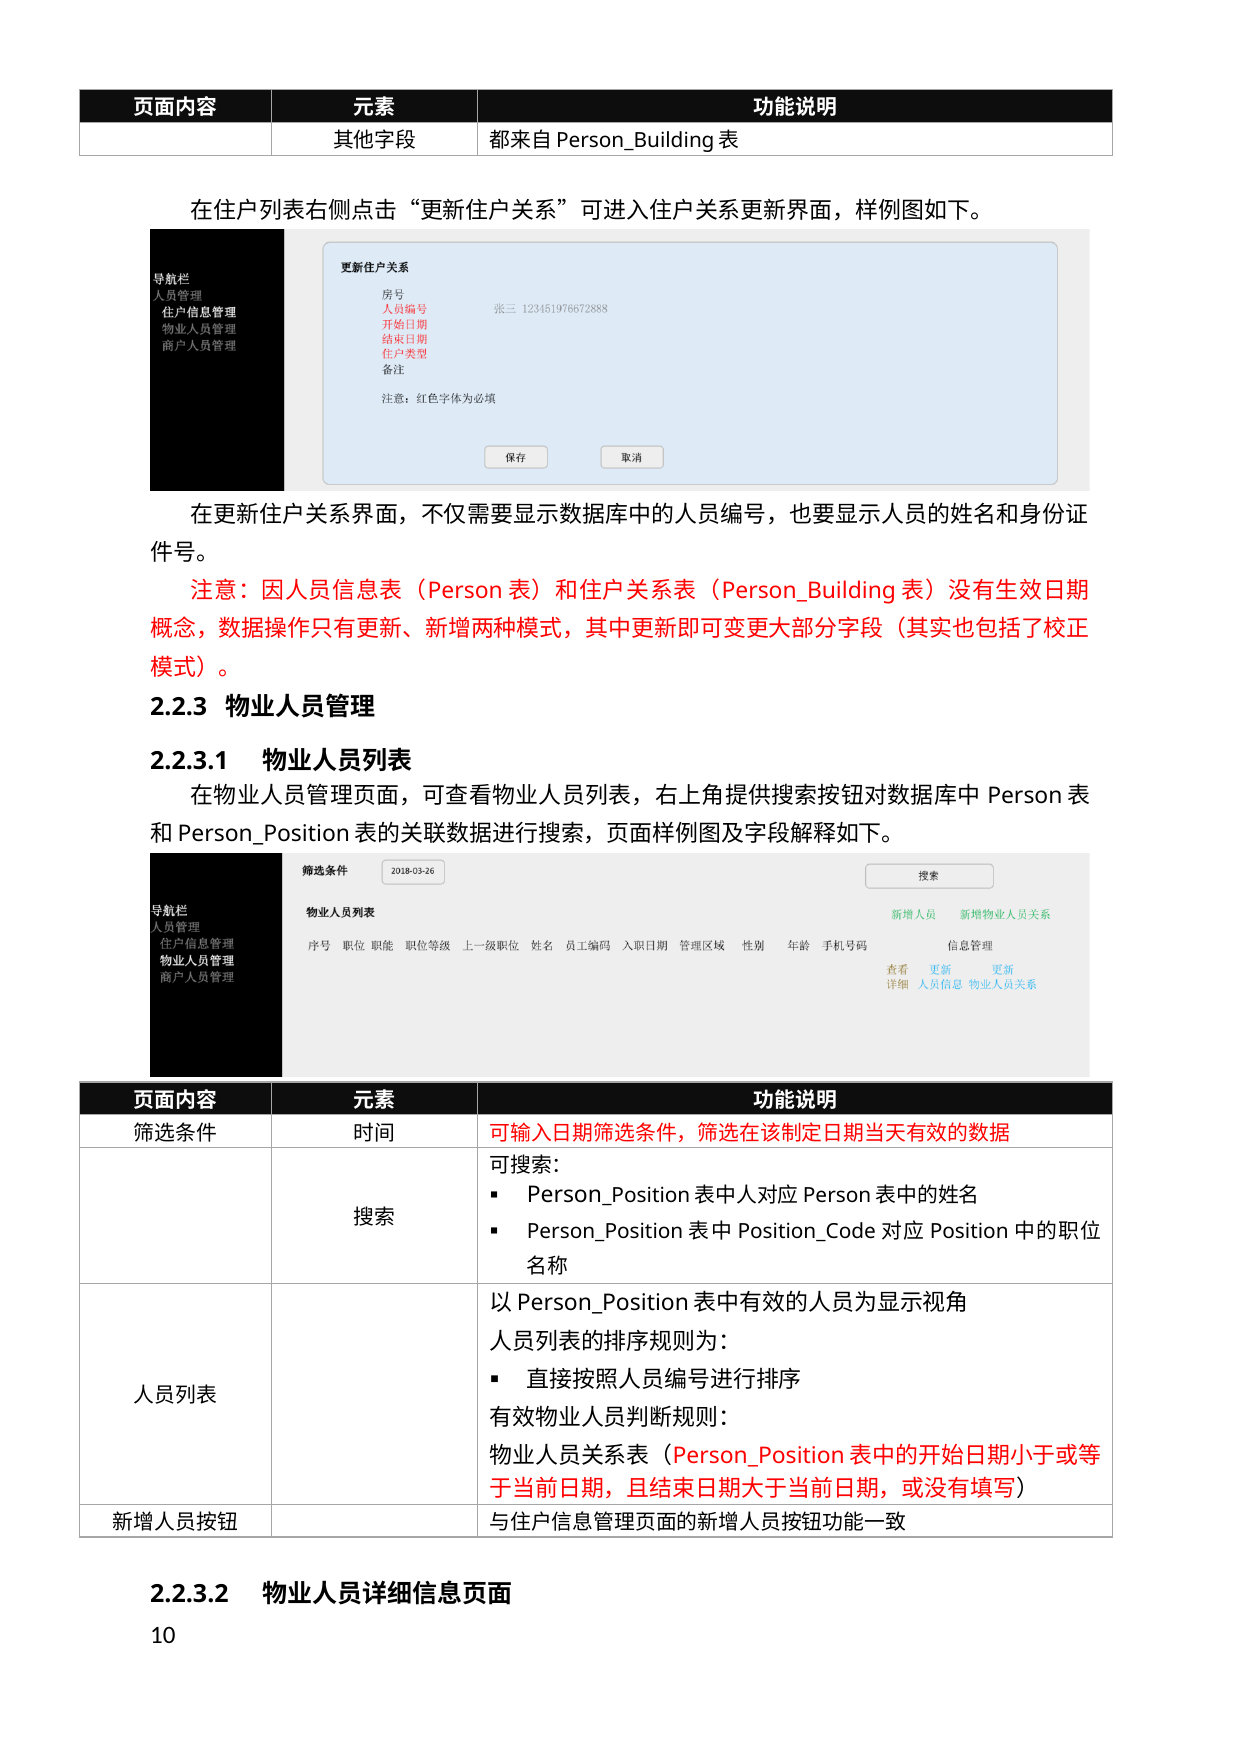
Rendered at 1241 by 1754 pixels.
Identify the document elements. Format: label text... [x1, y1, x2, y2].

table_cell [80, 123, 271, 154]
table_cell 其他字段 [272, 123, 477, 154]
picture [150, 853, 1090, 1077]
table_cell [272, 1505, 477, 1536]
table_cell 都来自Person_Building表 [478, 123, 1112, 154]
table_header 功能说明 [478, 90, 1112, 122]
table_cell [80, 1148, 271, 1283]
table_header 元素 [272, 1083, 477, 1114]
text 物业人员列表 [150, 741, 1090, 777]
text 物业人员管理 [150, 686, 1090, 723]
table_header 页面内容 [80, 90, 271, 122]
table_header 功能说明 [478, 1083, 1112, 1114]
table_cell 可搜索： Person_Position表中人对应Person表中的姓名 Person_Position表中Position_Code对应Position中的职位名称 [478, 1148, 1112, 1283]
text 注意：因人员信息表（Person表）和住户关系表（Person_Building表）没有生效日期概念，数据操作只有更新、新增两种模式，其中更新即可变更大部分字段（其实也包括了校正模式）。 [150, 572, 1090, 682]
table_cell 筛选条件 [80, 1115, 271, 1147]
table_cell 搜索 [272, 1148, 477, 1283]
text 在住户列表右侧点击“更新住户关系”可进入住户关系更新界面，样例图如下。 [150, 192, 1090, 225]
table_cell 时间 [272, 1115, 477, 1147]
picture [150, 229, 1090, 491]
table_cell 与住户信息管理页面的新增人员按钮功能一致 [478, 1505, 1112, 1536]
text 在物业人员管理页面，可查看物业人员列表，右上角提供搜索按钮对数据库中Person表和Person_Position表的关联数据进行搜索，页面样例图及字段解释如下。 [150, 777, 1090, 849]
table_cell 新增人员按钮 [80, 1505, 271, 1536]
text 物业人员详细信息页面 [150, 1573, 1090, 1610]
table_header 元素 [272, 90, 477, 122]
table_cell 人员列表 [80, 1284, 271, 1503]
table_cell 可输入日期筛选条件，筛选在该制定日期当天有效的数据 [478, 1115, 1112, 1147]
table_cell [272, 1284, 477, 1503]
table_cell 以Person_Position表中有效的人员为显示视角 人员列表的排序规则为： 直接按照人员编号进行排序 有效物业人员判断规则： 物业人员关系表（Person_Position表中的开始日期小于或等于当前日期，且结束日期大于当前日期，或没有填写） [478, 1284, 1112, 1503]
text 在更新住户关系界面，不仅需要显示数据库中的人员编号，也要显示人员的姓名和身份证件号。 [150, 496, 1090, 567]
table_header 页面内容 [80, 1083, 271, 1114]
